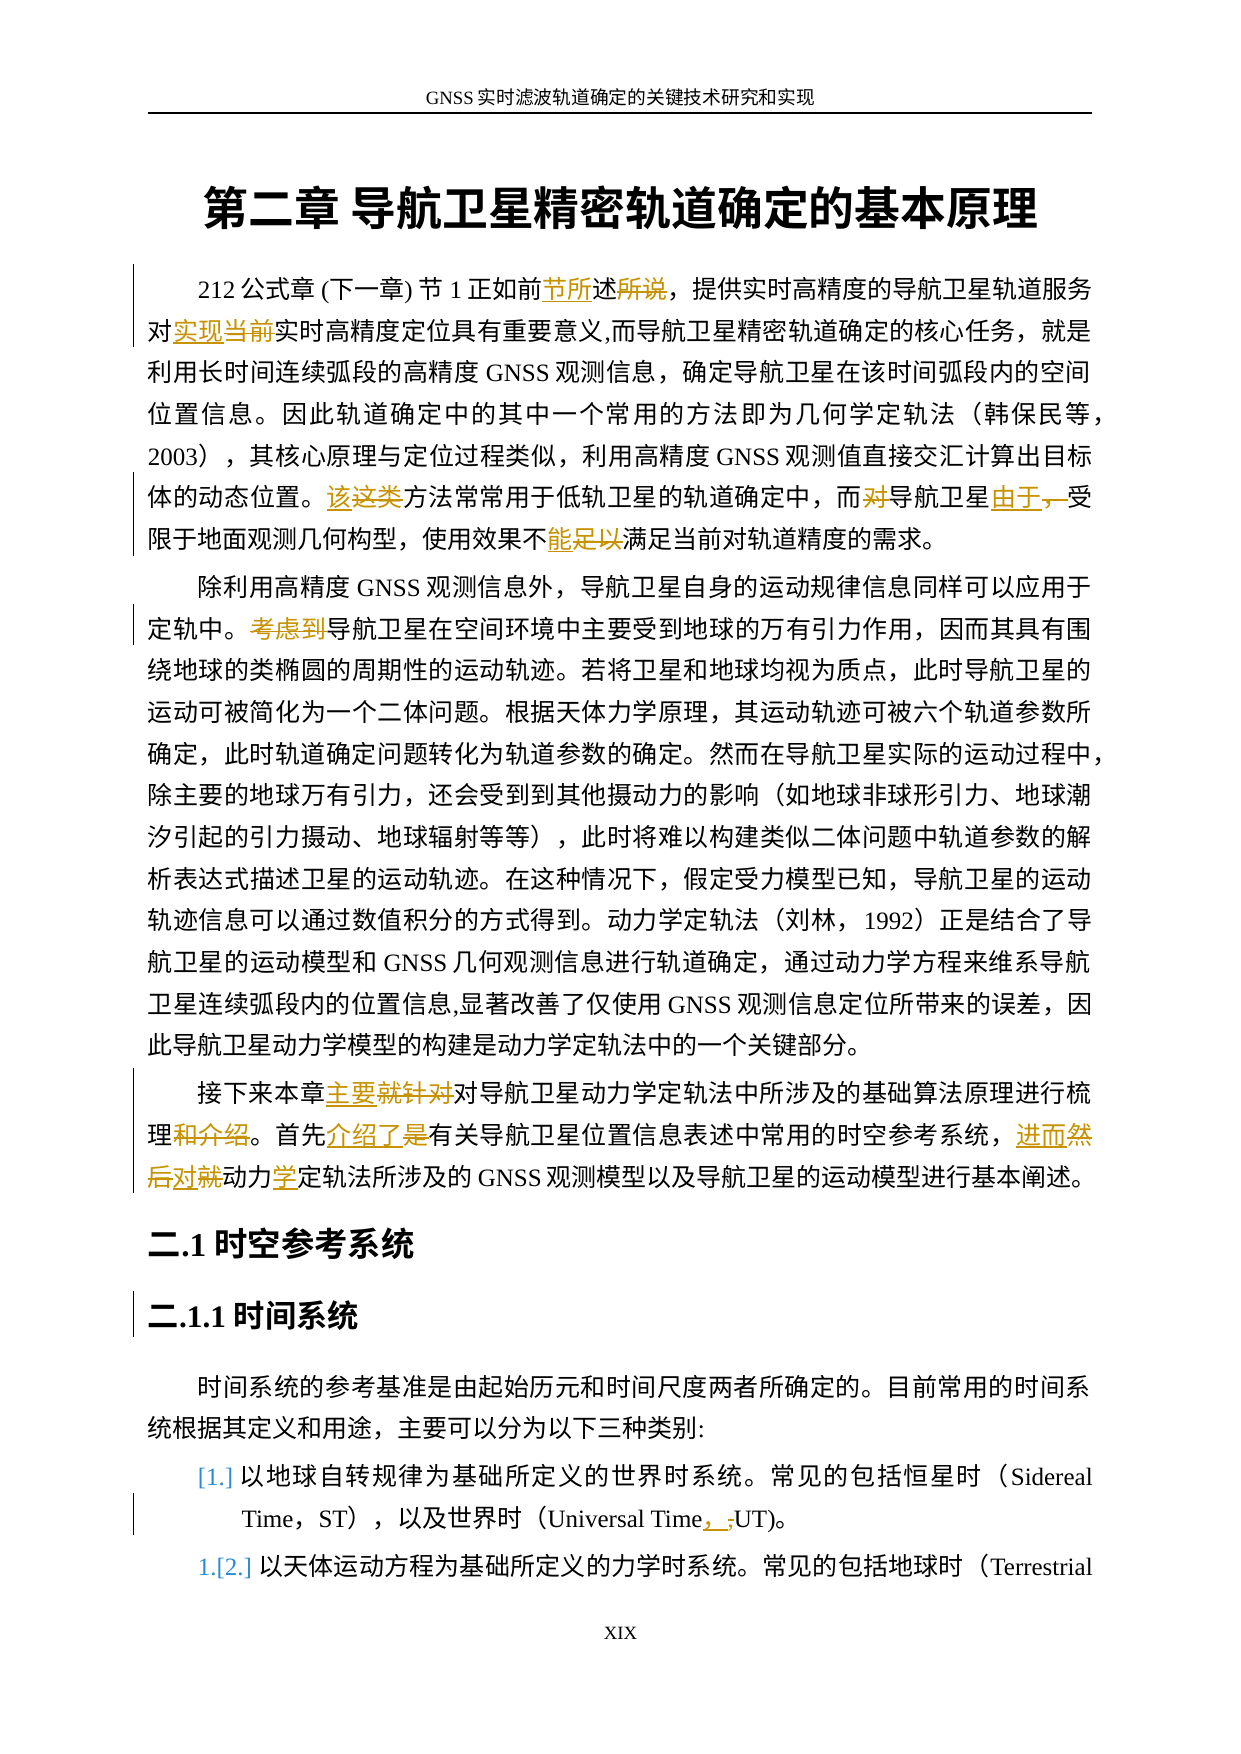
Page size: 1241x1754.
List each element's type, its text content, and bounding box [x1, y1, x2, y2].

text 接下来本章对导航卫星动力学定轨法中所涉及的基础算法原理进行梳理。首先有关导航卫星位置信息表述中常用的时空参考系统，动力定轨法所涉及的GNSS观测模型以及导航卫星的运动模型进行基本阐述。 [148, 1068, 1092, 1193]
text 正如前述，提供实时高精度的导航卫星轨道服务对实时高精度定位具有重要意义,而导航卫星精密轨道确定的核心任务，就是利用长时间连续弧段的高精度GNSS观测信息，确定导航卫星在该时间弧段内的空间位置信息。因此轨道确定中的其中一个常用的方法即为几何学定轨法（韩保民等，2003），其核心原理与定位过程类似，利用高精度GNSS观测值直接交汇计算出目标体的动态位置。方法常常用于低轨卫星的轨道确定中，而导航卫星受限于地面观测几何构型，使用效果不满足当前对轨道精度的需求。 [148, 264, 1092, 556]
text 除利用高精度GNSS观测信息外，导航卫星自身的运动规律信息同样可以应用于定轨中。导航卫星在空间环境中主要受到地球的万有引力作用，因而其具有围绕地球的类椭圆的周期性的运动轨迹。若将卫星和地球均视为质点，此时导航卫星的运动可被简化为一个二体问题。根据天体力学原理，其运动轨迹可被六个轨道参数所确定，此时轨道确定问题转化为轨道参数的确定。然而在导航卫星实际的运动过程中，除主要的地球万有引力，还会受到到其他摄动力的影响（如地球非球形引力、地球潮汐引起的引力摄动、地球辐射等等），此时将难以构建类似二体问题中轨道参数的解析表达式描述卫星的运动轨迹。在这种情况下，假定受力模型已知，导航卫星的运动轨迹信息可以通过数值积分的方式得到。动力学定轨法（刘林，1992）正是结合了导航卫星的运动模型和GNSS几何观测信息进行轨道确定，通过动力学方程来维系导航卫星连续弧段内的位置信息,显著改善了仅使用GNSS观测信息定位所带来的误差，因此导航卫星动力学模型的构建是动力学定轨法中的一个关键部分。 [148, 562, 1092, 1062]
text 时间系统的参考基准是由起始历元和时间尺度两者所确定的。目前常用的时间系统根据其定义和用途，主要可以分为以下三种类别: [148, 1362, 1092, 1445]
list 以地球自转规律为基础所定义的世界时系统。常见的包括恒星时（Sidereal Time，ST），以及世界时（Universal TimeUT)。 [198, 1451, 1092, 1534]
subtitle 导航卫星精密轨道确定的基本原理 [148, 173, 1092, 239]
text 时间系统 [148, 1291, 1092, 1337]
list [198, 1541, 1092, 1582]
subtitle 时空参考系统 [148, 1218, 1092, 1266]
